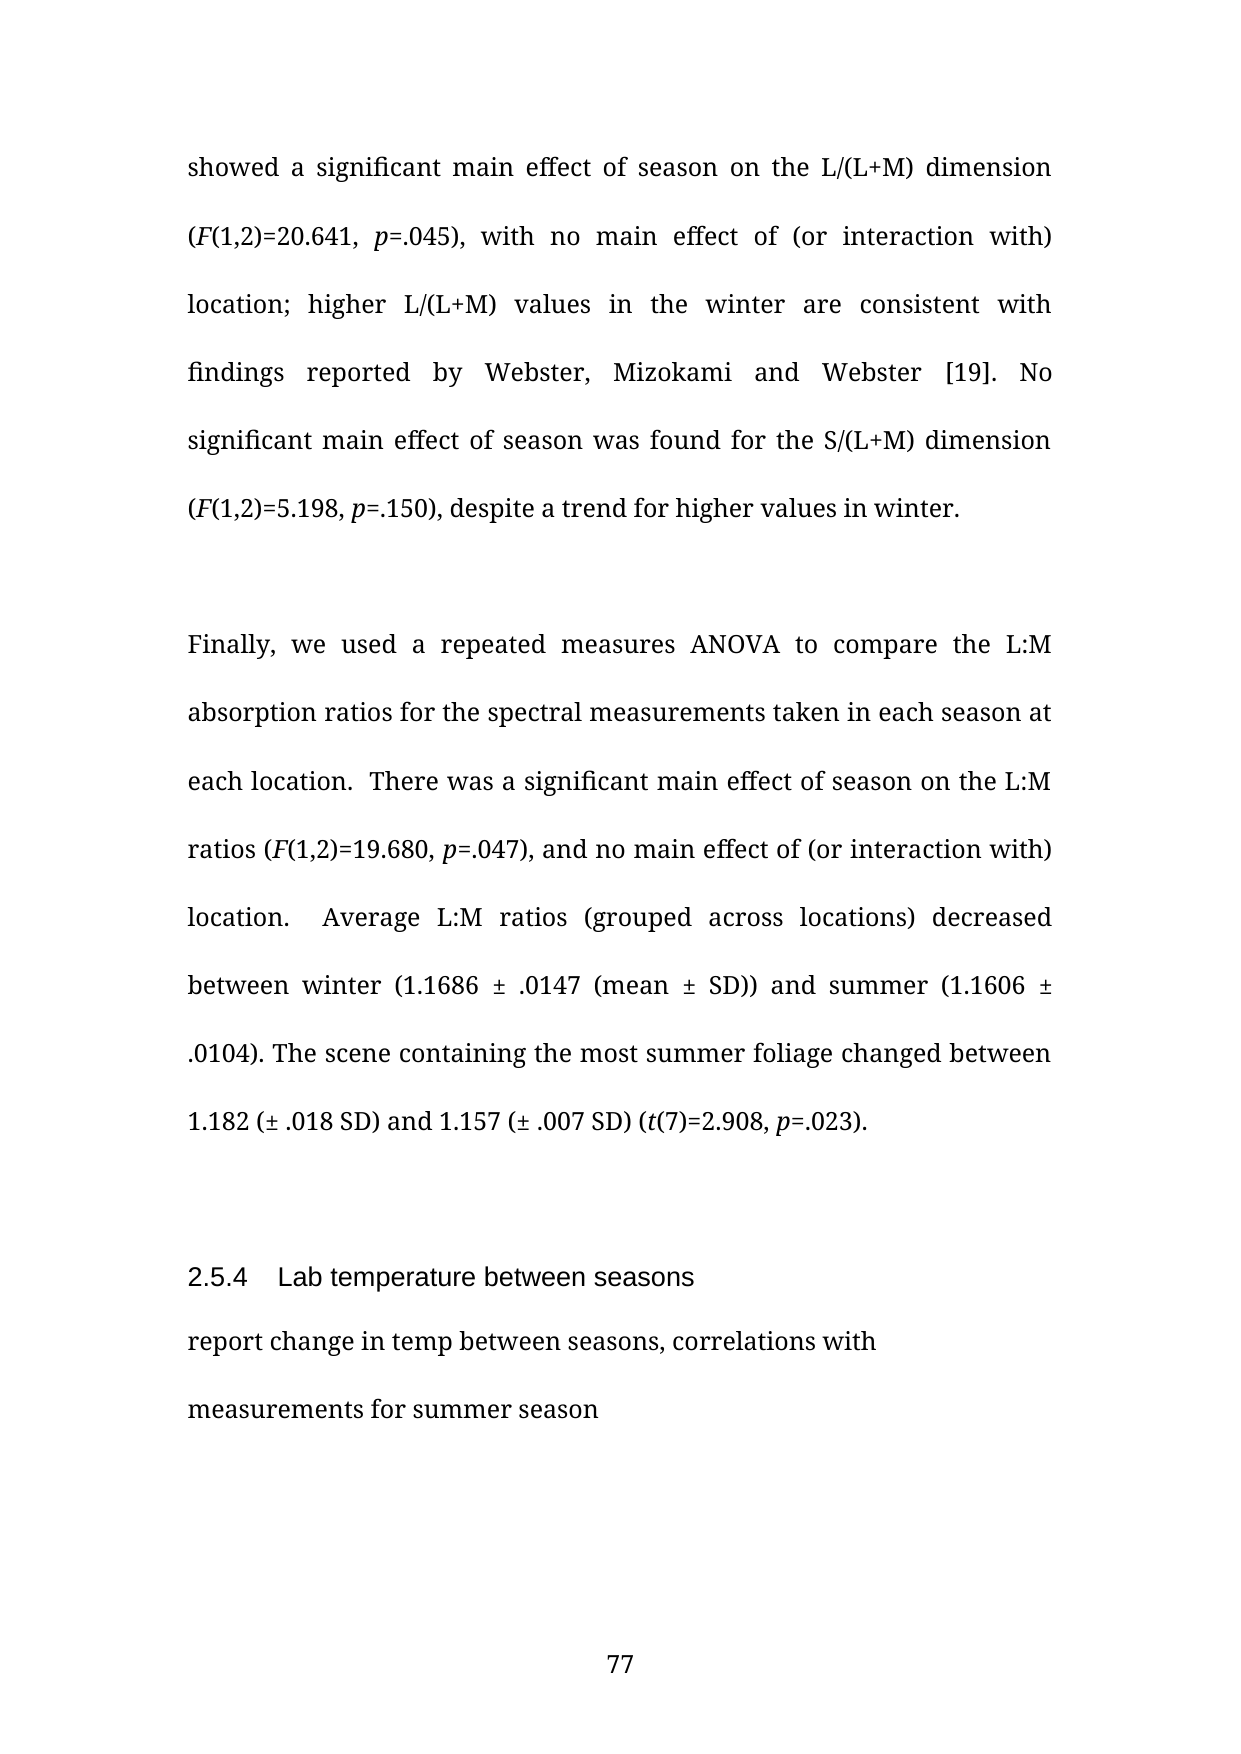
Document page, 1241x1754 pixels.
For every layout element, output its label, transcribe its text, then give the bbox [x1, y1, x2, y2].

text report change in temp between seasons, correlations with measurements for summer season [187, 1323, 1053, 1426]
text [187, 150, 1053, 525]
text Finally, we used a repeated measures ANOVA to compare the L:M absorption ratios for the spectral measurements taken in each season at each location. There was a significant main effect of season on the L:M ratios (F(1,2)=19.680, p=.047), and no main effect of (or interaction with) location. Average L:M ratios (grouped across locations) decreased between winter (1.1686 ± .0147 (mean ± SD)) and summer (1.1606 ± .0104). The scene containing the most summer foliage changed between 1.182 (± .018 SD) and 1.157 (± .007 SD) (t(7)=2.908, p=.023). [187, 627, 1053, 1138]
subtitle Lab temperature between seasons [187, 1261, 1053, 1292]
